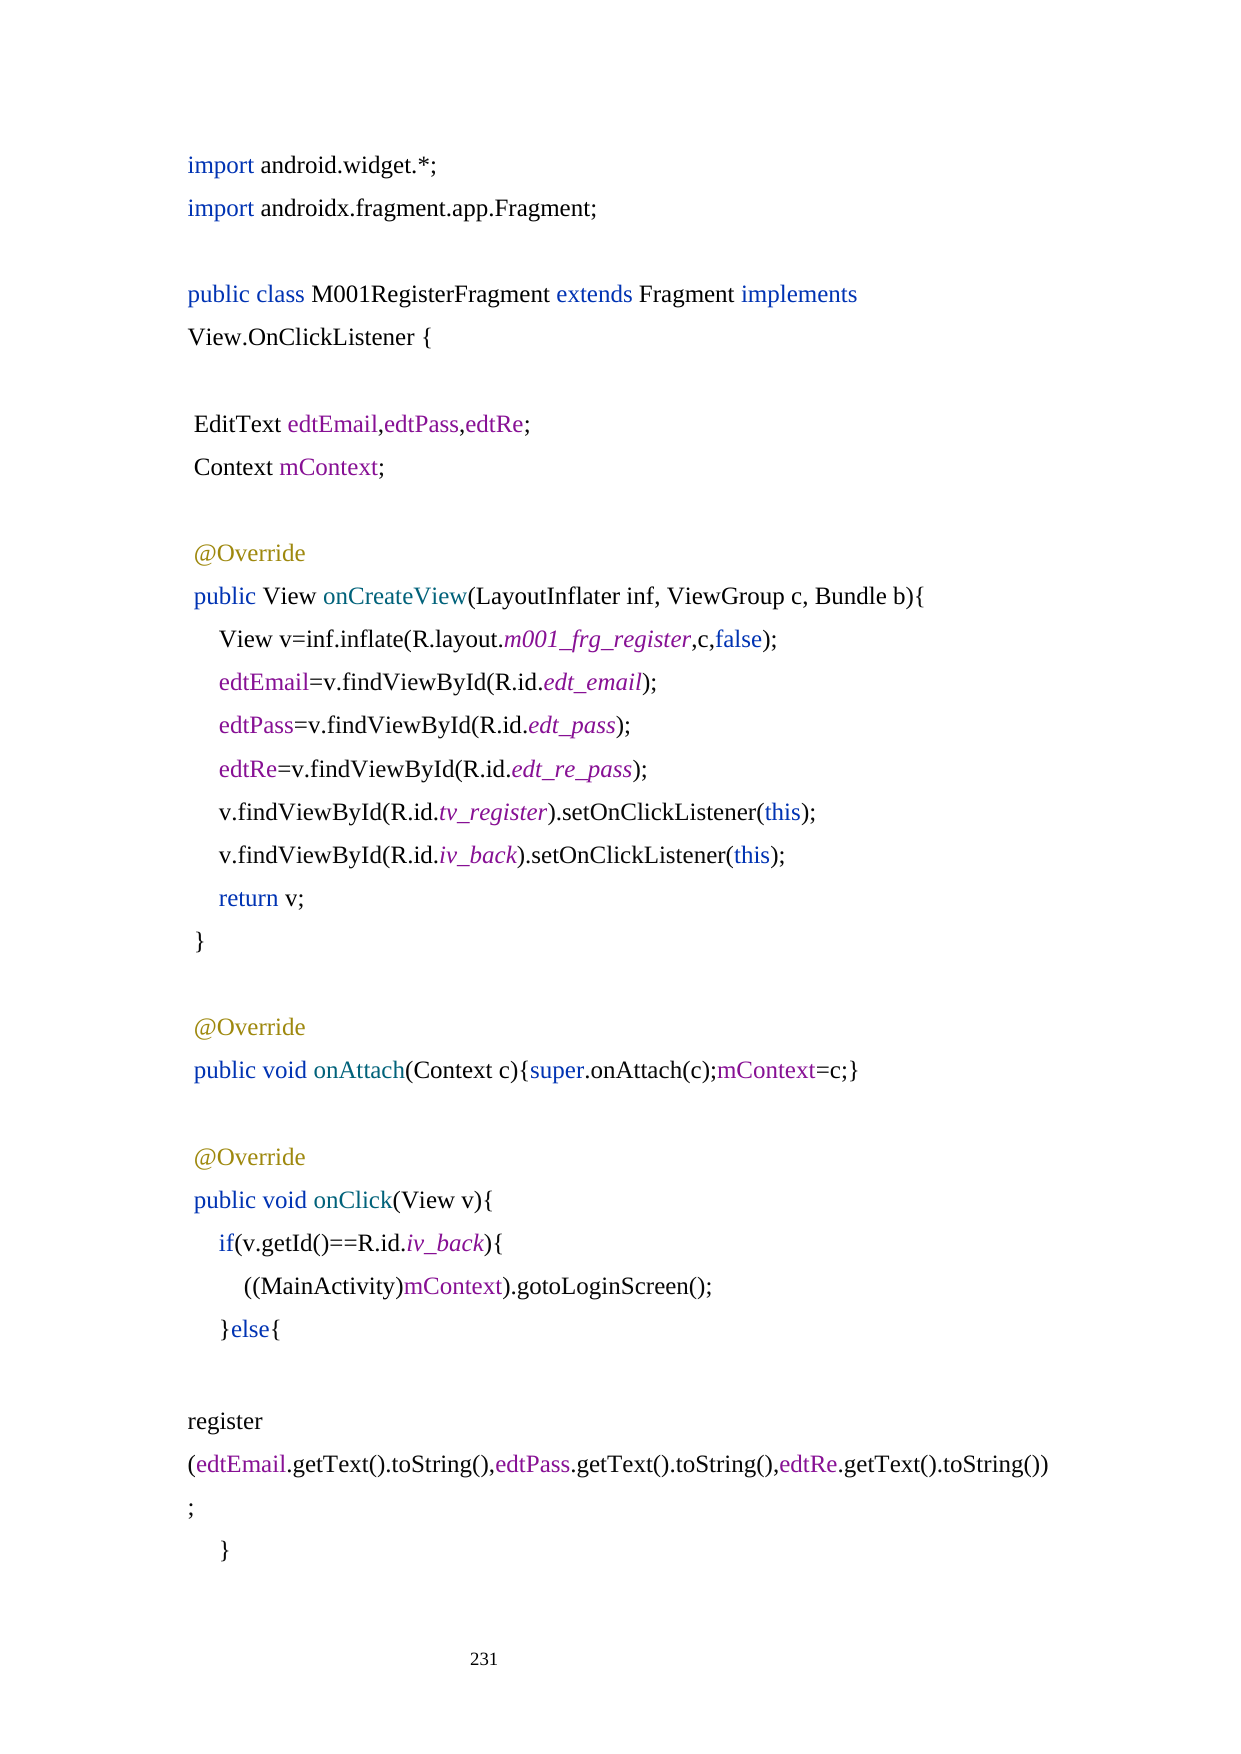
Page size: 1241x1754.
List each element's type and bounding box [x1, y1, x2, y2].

text [187, 150, 1053, 1564]
